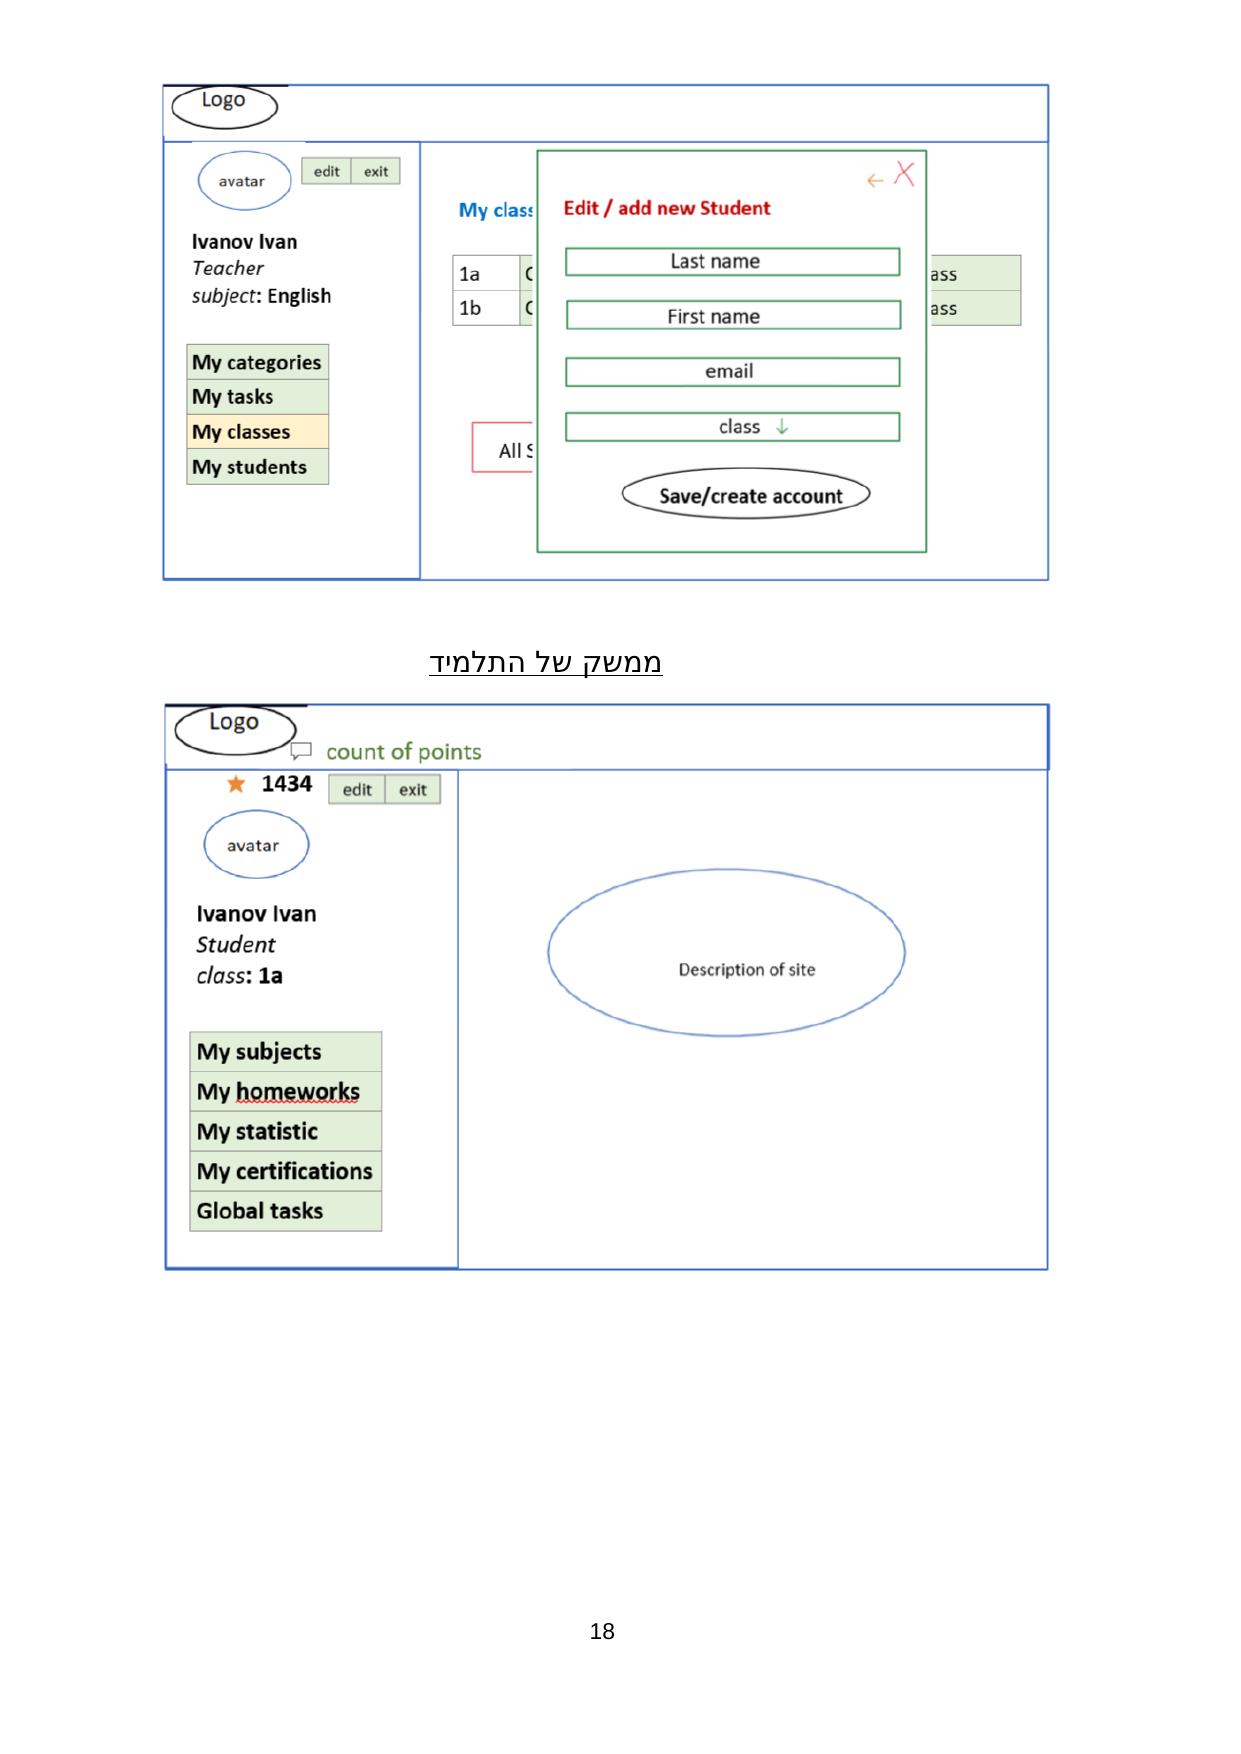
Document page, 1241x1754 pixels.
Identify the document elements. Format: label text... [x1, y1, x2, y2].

text ממשק של התלמיד [119, 646, 973, 680]
picture [153, 75, 1054, 585]
picture [153, 693, 1054, 1272]
